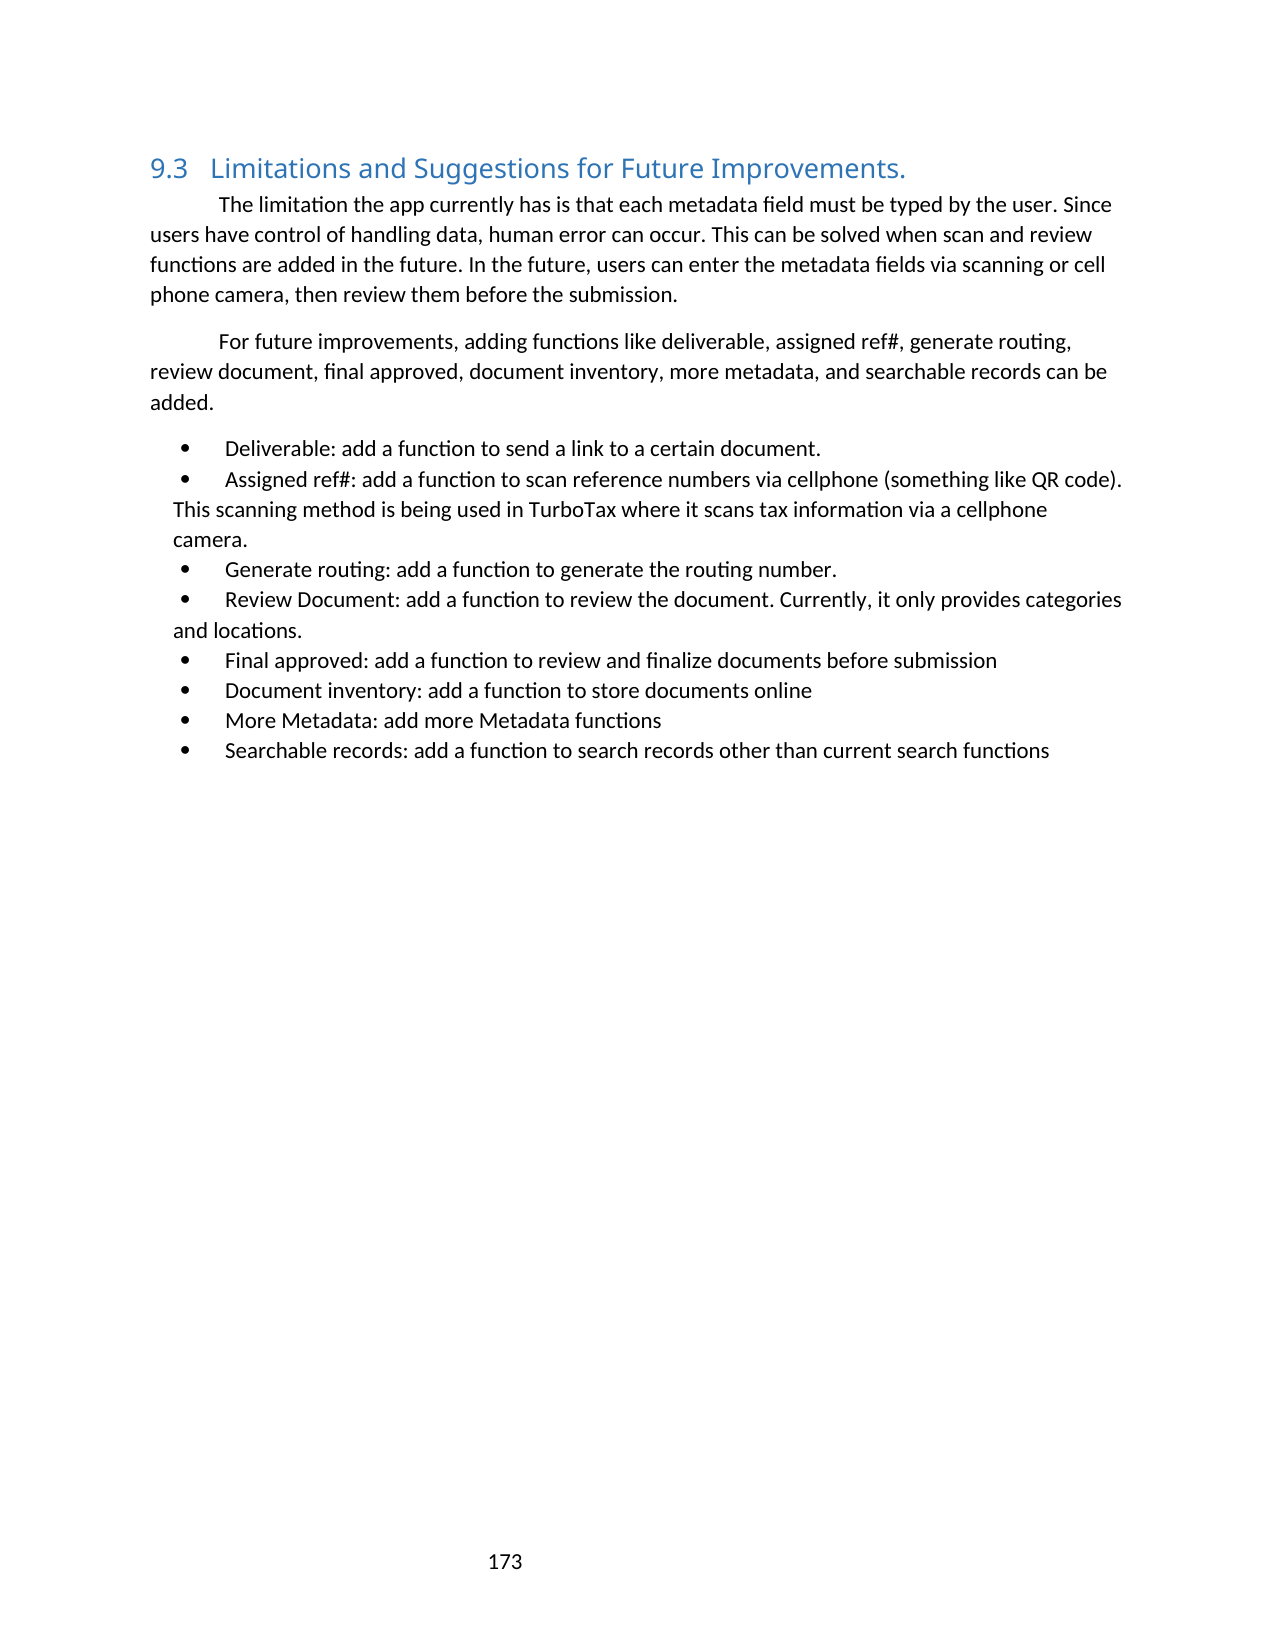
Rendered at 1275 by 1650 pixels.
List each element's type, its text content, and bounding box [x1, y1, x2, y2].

list Review Document: add a function to review the document. Currently, it only provides categories and locations. [173, 586, 1125, 644]
list Generate routing: add a function to generate the routing number. [173, 555, 1125, 583]
list Final approved: add a function to review and finalize documents before submission [173, 646, 1125, 674]
text The limitation the app currently has is that each metadata field must be typed by the user. Since users have control of handling data, human error can occur. This can be solved when scan and review functions are added in the future. In the future, users can enter the metadata fields via scanning or cell phone camera, then review them before the submission. [150, 190, 1125, 308]
list More Metadata: add more Metadata functions [173, 706, 1125, 734]
text For future improvements, adding functions like deliverable, assigned ref#, generate routing, review document, final approved, document inventory, more metadata, and searchable records can be added. [150, 327, 1125, 416]
list Document inventory: add a function to store documents online [173, 676, 1125, 704]
list Assigned ref#: add a function to scan reference numbers via cellphone (something like QR code). This scanning method is being used in TurboTax where it scans tax information via a cellphone camera. [173, 465, 1125, 553]
list Deliverable: add a function to send a link to a certain document. [173, 434, 1125, 463]
subtitle Limitations and Suggestions for Future Improvements. [150, 150, 1125, 187]
list Searchable records: add a function to search records other than current search functions [173, 737, 1125, 765]
